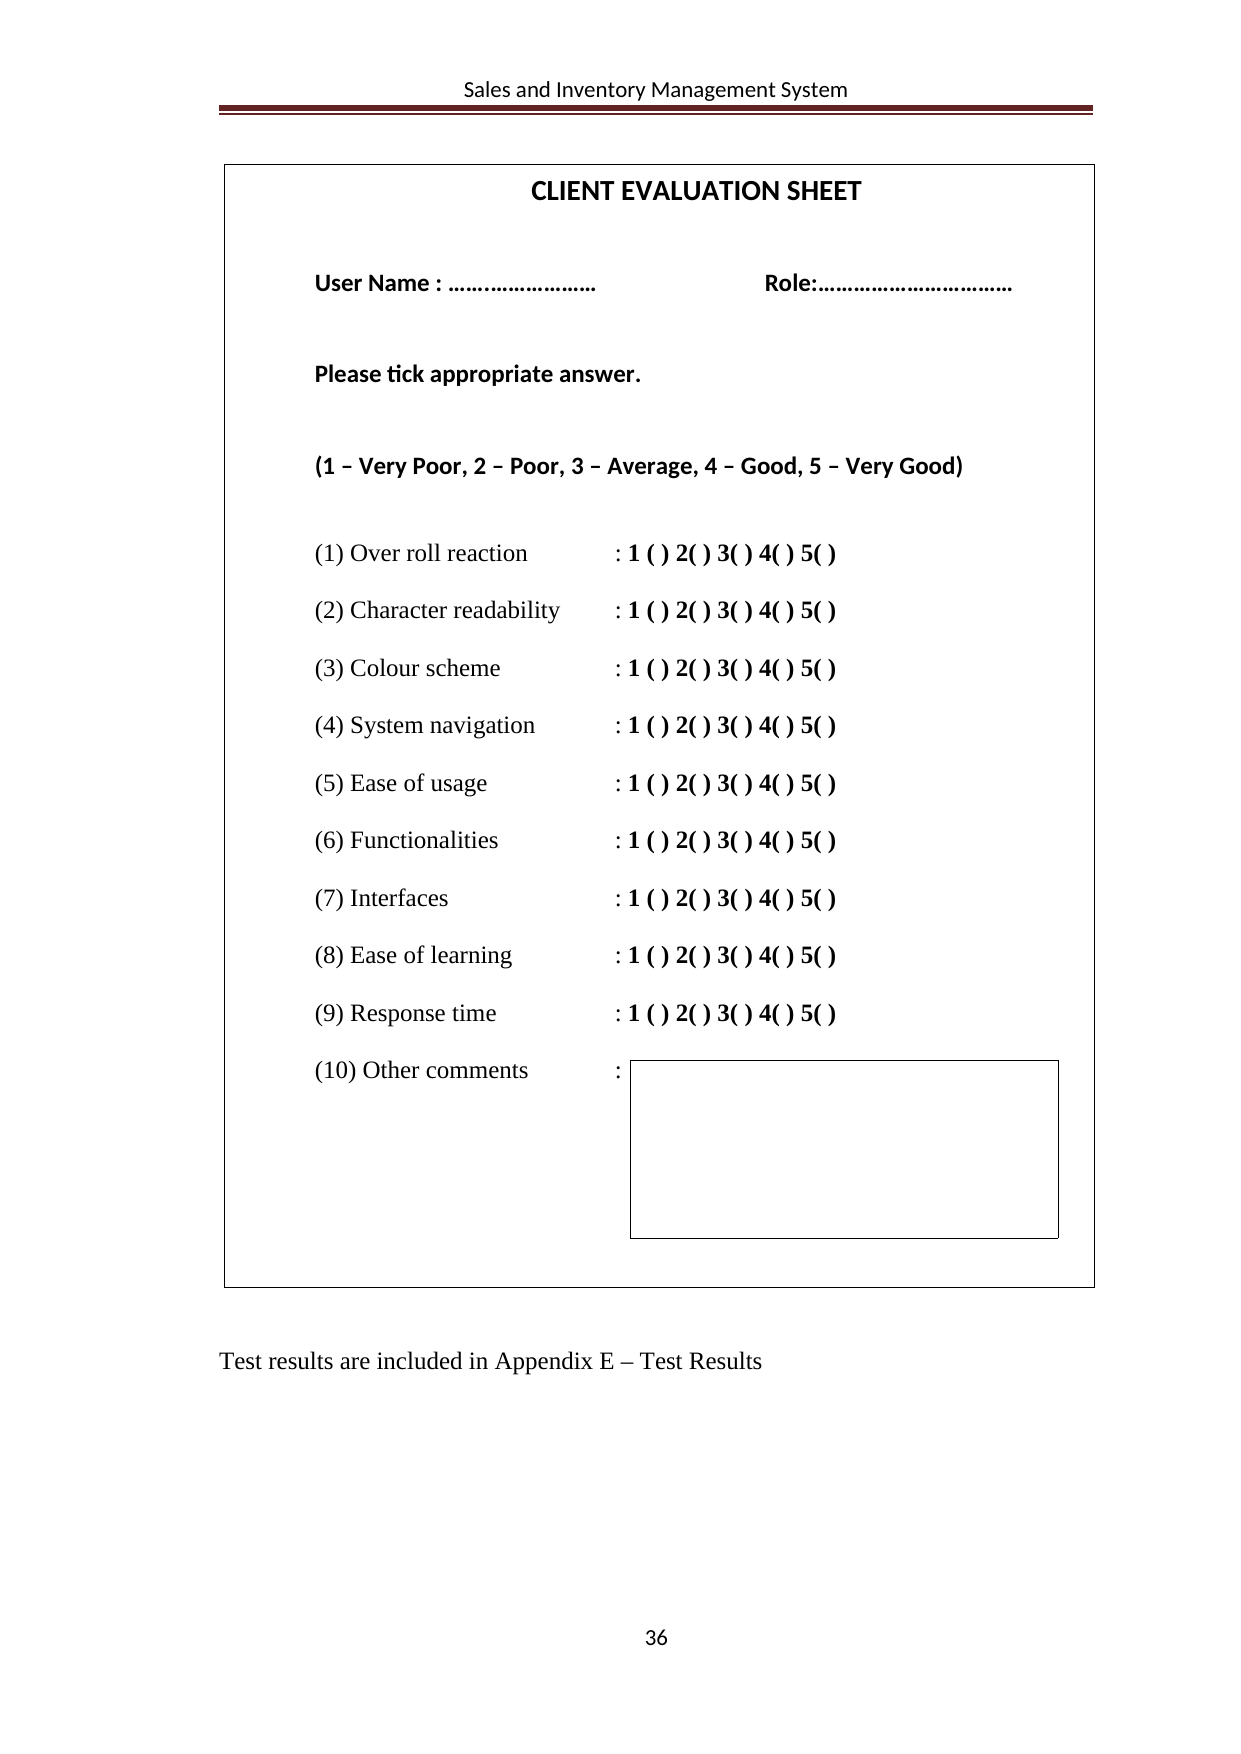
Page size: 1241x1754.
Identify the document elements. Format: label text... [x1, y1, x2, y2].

text Test results are included in Appendix E – Test Results [219, 1346, 1093, 1375]
